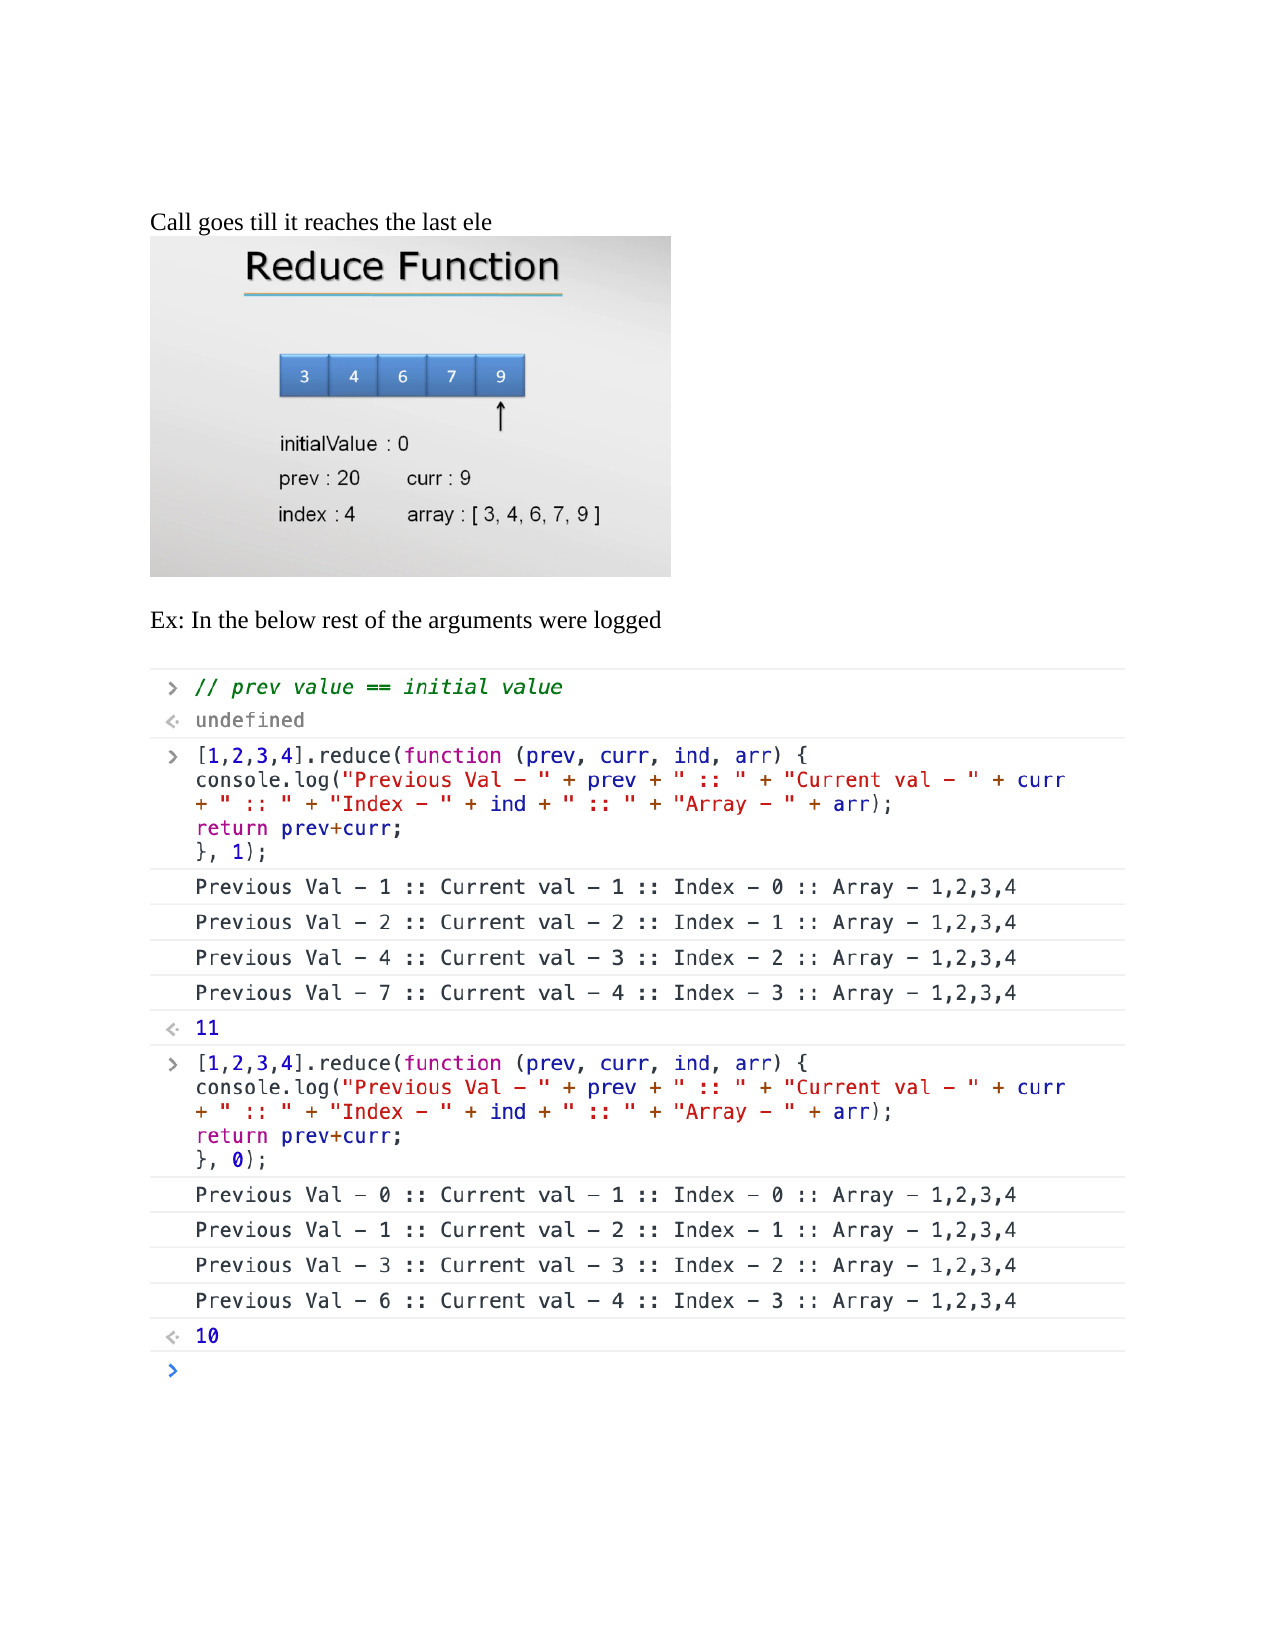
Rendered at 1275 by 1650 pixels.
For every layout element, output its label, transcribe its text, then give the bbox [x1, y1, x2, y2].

text Ex: In the below rest of the arguments were logged [150, 605, 1125, 634]
picture [150, 662, 1125, 1424]
text Call goes till it reaches the last ele [150, 207, 1125, 236]
picture [150, 236, 671, 577]
